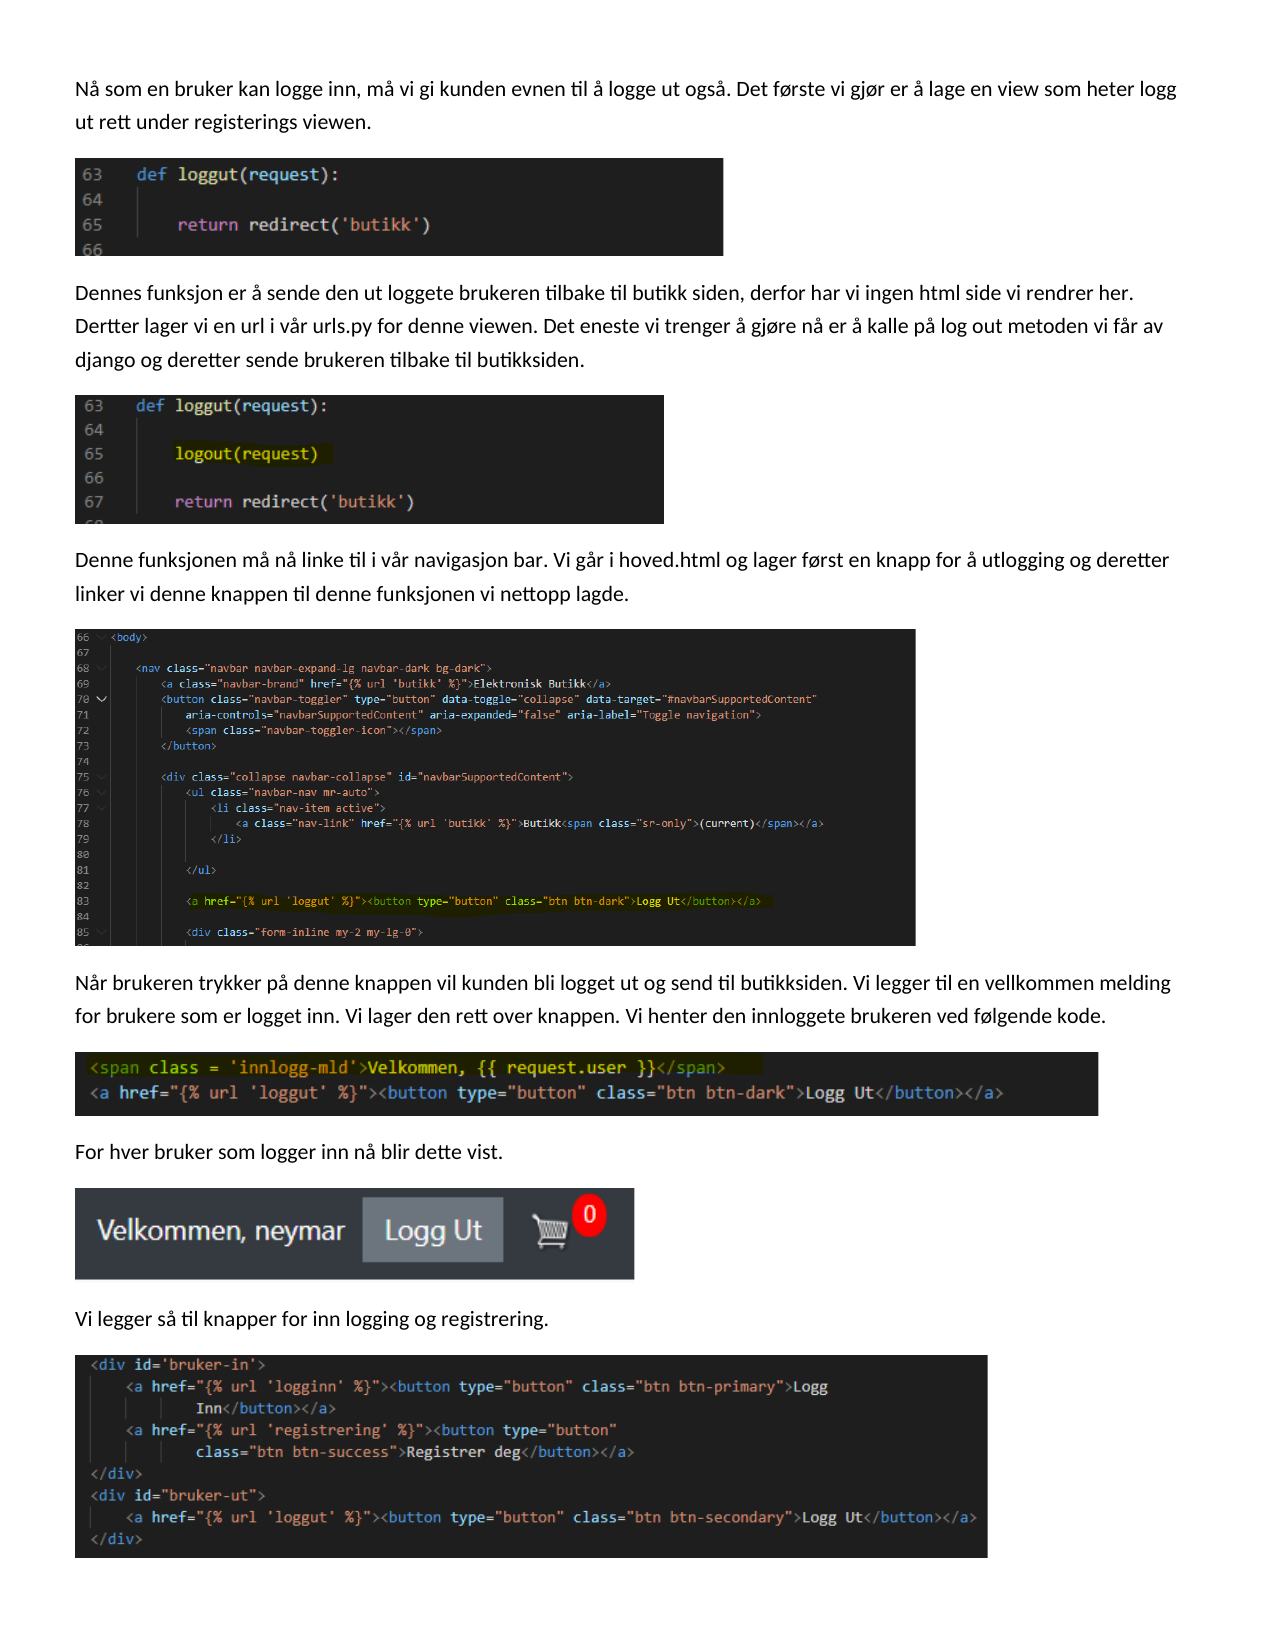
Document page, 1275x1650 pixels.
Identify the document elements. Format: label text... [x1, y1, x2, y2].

picture [75, 1188, 635, 1283]
text For hver bruker som logger inn nå blir dette vist. [75, 1138, 1200, 1165]
text Når brukeren trykker på denne knappen vil kunden bli logget ut og send til butikksiden. Vi legger til en vellkommen melding for brukere som er logget inn. Vi lager den rett over knappen. Vi henter den innloggete brukeren ved følgende kode. [75, 969, 1200, 1029]
picture [75, 158, 724, 256]
picture [75, 1355, 988, 1558]
text Denne funksjonen må nå linke til i vår navigasjon bar. Vi går i hoved.html og lager først en knapp for å utlogging og deretter linker vi denne knappen til denne funksjonen vi nettopp lagde. [75, 546, 1200, 606]
picture [75, 1052, 1099, 1116]
picture [75, 395, 664, 524]
picture [75, 629, 916, 946]
text Dennes funksjon er å sende den ut loggete brukeren tilbake til butikk siden, derfor har vi ingen html side vi rendrer her. Dertter lager vi en url i vår urls.py for denne viewen. Det eneste vi trenger å gjøre nå er å kalle på log out metoden vi får av django og deretter sende brukeren tilbake til butikksiden. [75, 279, 1200, 372]
text Vi legger så til knapper for inn logging og registrering. [75, 1306, 1200, 1332]
text Nå som en bruker kan logge inn, må vi gi kunden evnen til å logge ut også. Det første vi gjør er å lage en view som heter logg ut rett under registerings viewen. [75, 75, 1200, 135]
